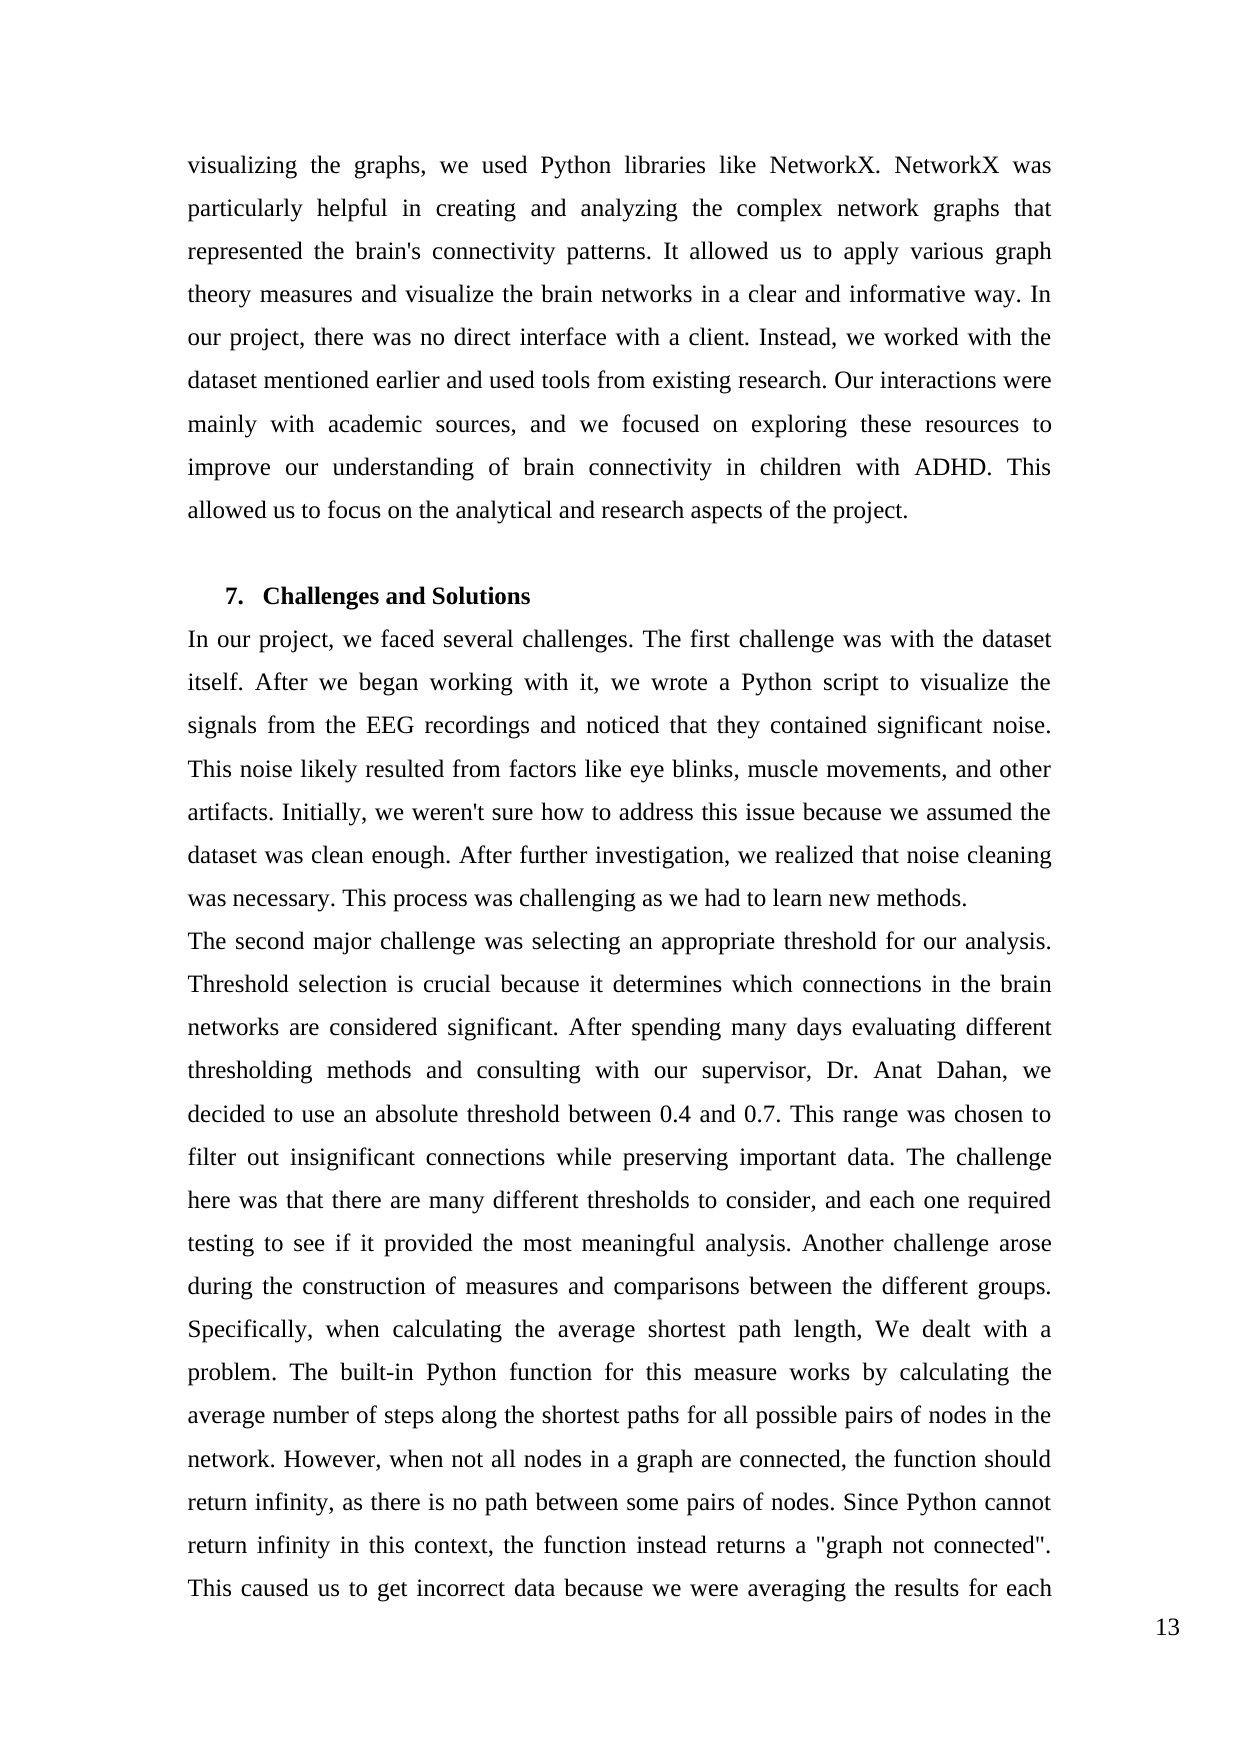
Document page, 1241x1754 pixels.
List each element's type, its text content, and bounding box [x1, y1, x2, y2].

text In our project, we faced several challenges. The first challenge was with the dataset itself. After we began working with it, we wrote a Python script to visualize the signals from the EEG recordings and noticed that they contained significant noise. This noise likely resulted from factors like eye blinks, muscle movements, and other artifacts. Initially, we weren't sure how to address this issue because we assumed the dataset was clean enough. After further investigation, we realized that noise cleaning was necessary. This process was challenging as we had to learn new methods. [187, 624, 1053, 912]
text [187, 150, 1053, 524]
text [187, 926, 1053, 1602]
subtitle Challenges and Solutions [225, 581, 1053, 610]
